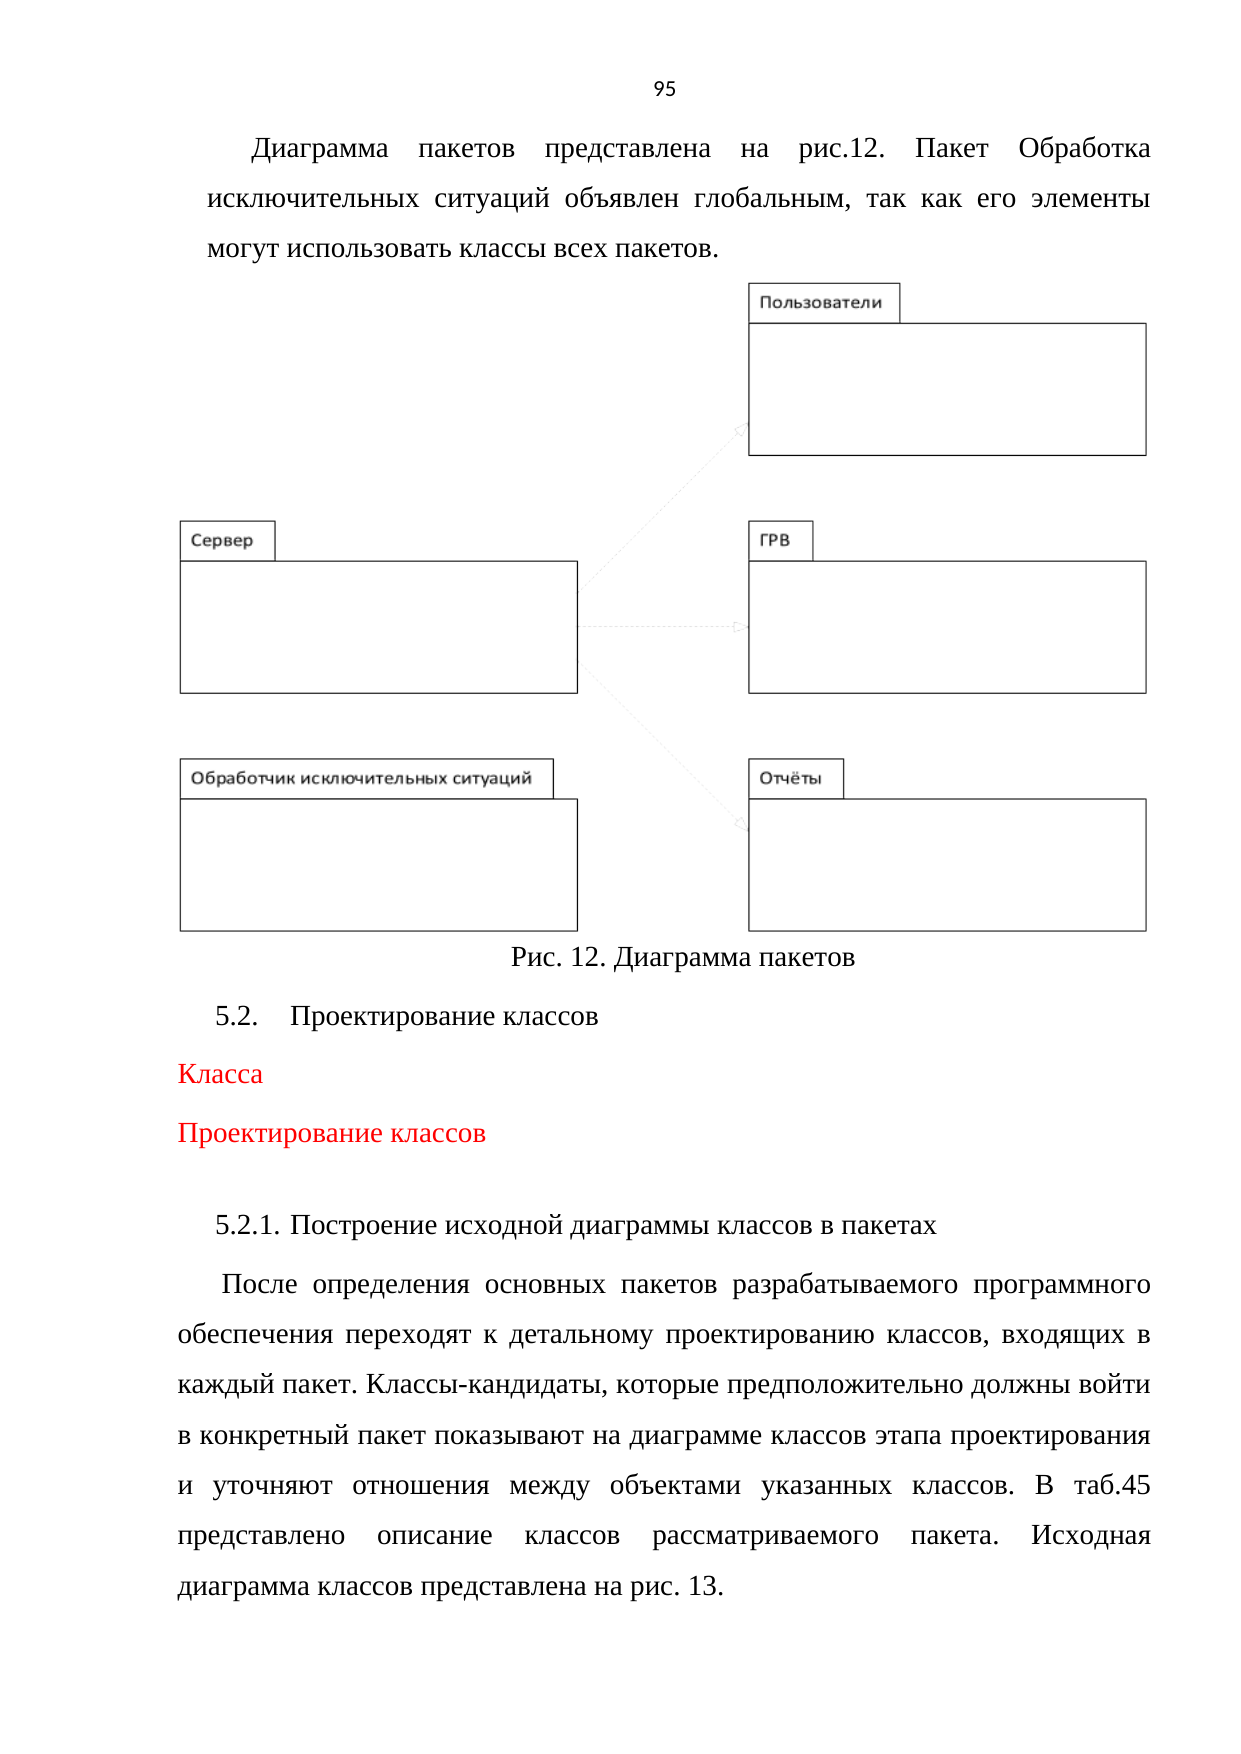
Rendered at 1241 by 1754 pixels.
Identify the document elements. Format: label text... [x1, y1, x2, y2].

text После определения основных пакетов разрабатываемого программного обеспечения переходят к детальному проектированию классов, входящих в каждый пакет. Классы-кандидаты, которые предположительно должны войти в конкретный пакет показывают на диаграмме классов этапа проектирования и уточняют отношения между объектами указанных классов. В таб.45 представлено описание классов рассматриваемого пакета. Исходная диаграмма классов представлена на рис. 13. [177, 1266, 1152, 1601]
list Проектирование классов [215, 998, 1152, 1032]
text Класса [177, 1057, 1152, 1090]
text Проектирование классов [177, 1115, 1152, 1149]
text Рис. 12. Диаграмма пакетов [177, 939, 1152, 973]
list Построение исходной диаграммы классов в пакетах [215, 1207, 1152, 1241]
text Диаграмма пакетов представлена на рис.12. Пакет Обработка исключительных ситуаций объявлен глобальным, так как его элементы могут использовать классы всех пакетов. [207, 130, 1152, 264]
